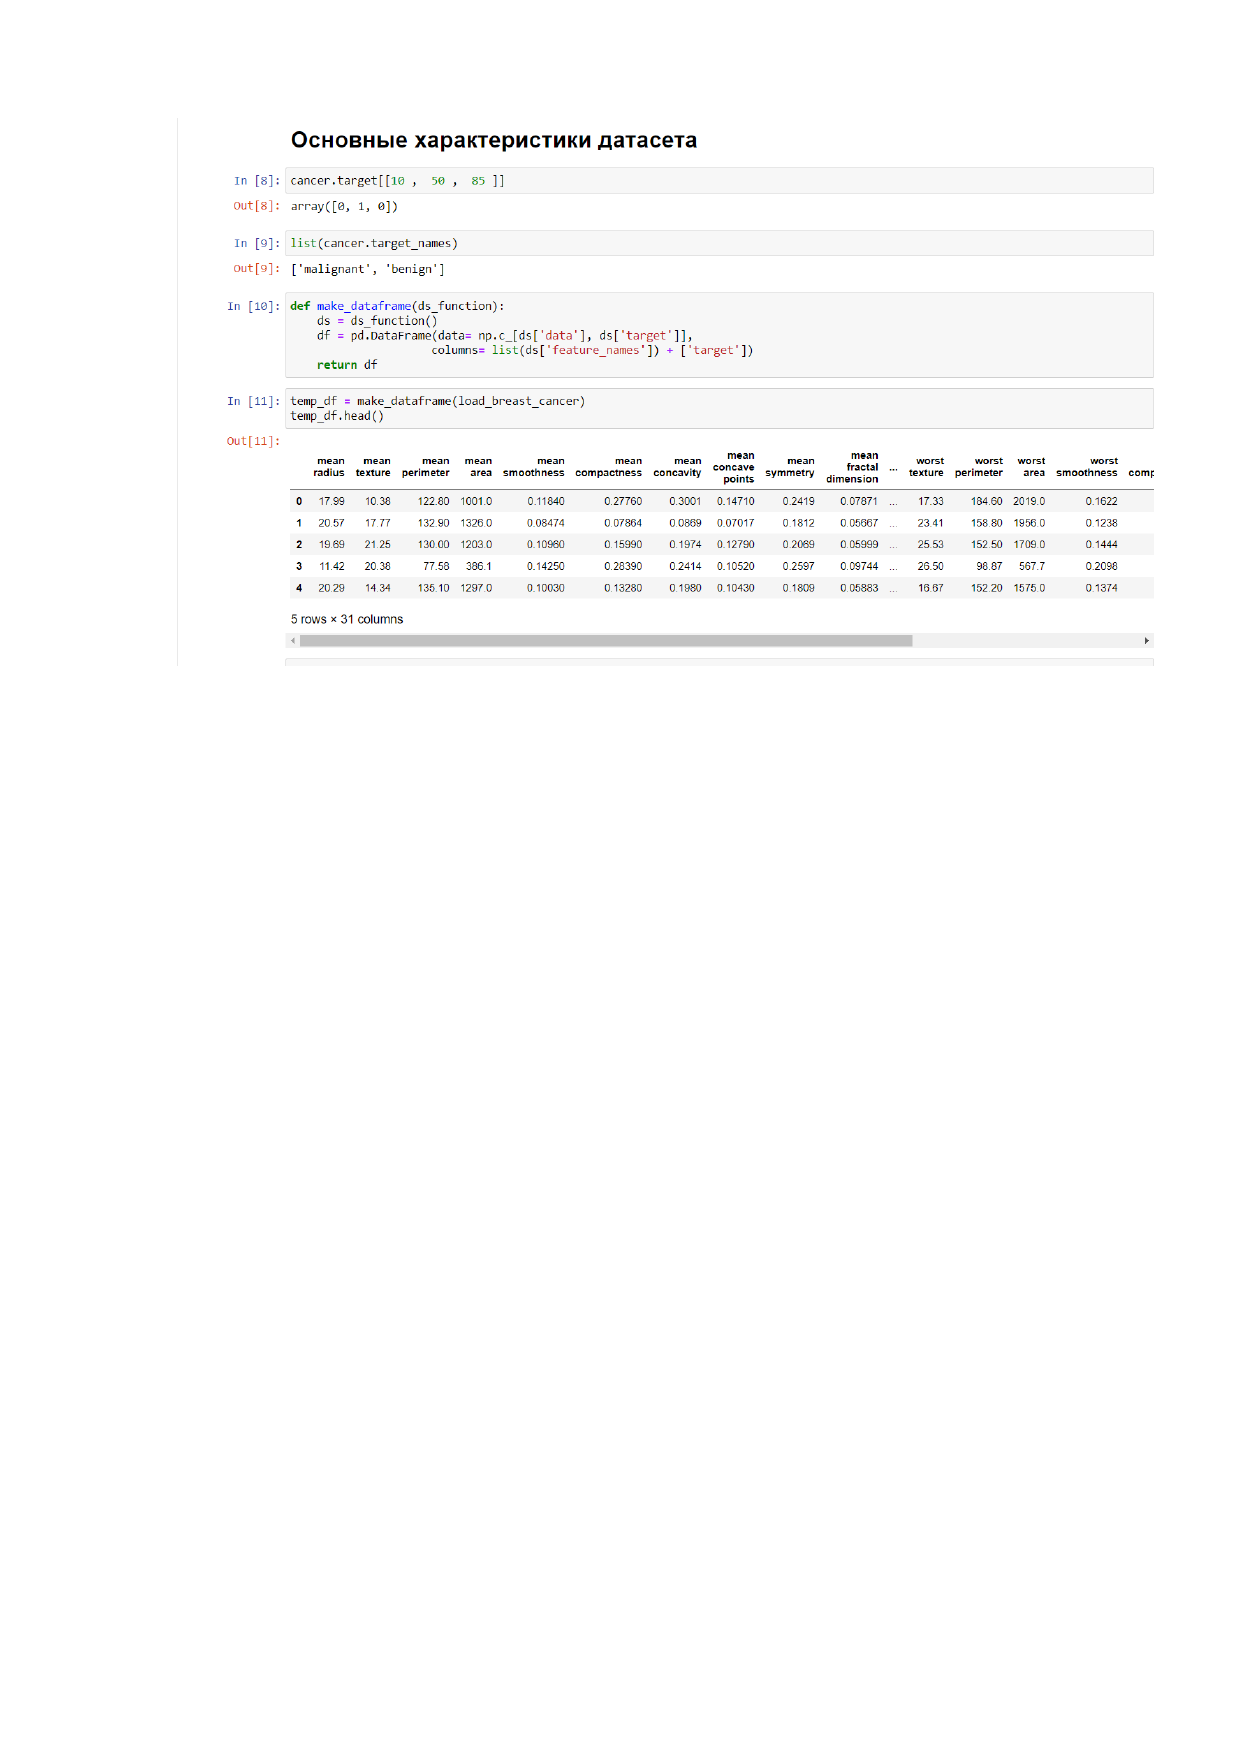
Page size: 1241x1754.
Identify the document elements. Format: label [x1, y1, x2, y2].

picture [177, 118, 1170, 666]
